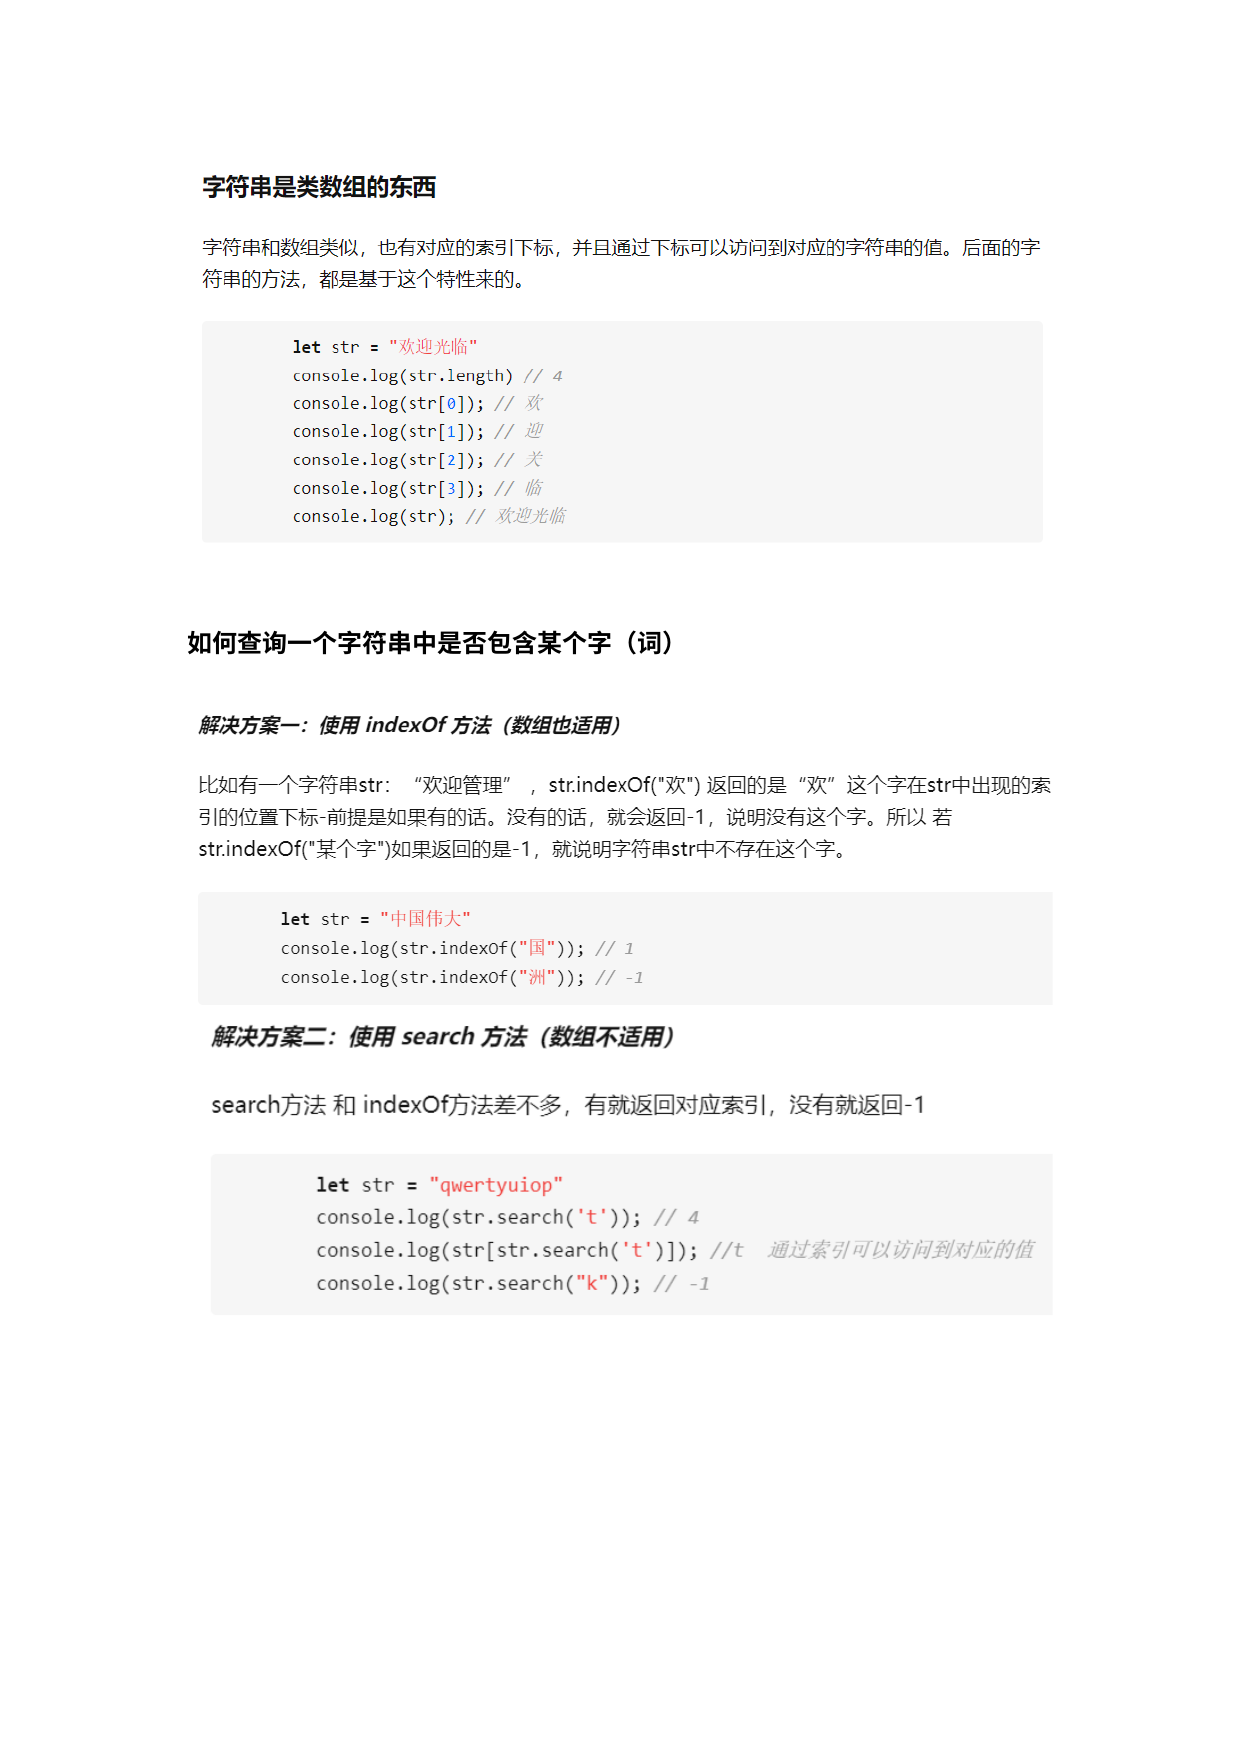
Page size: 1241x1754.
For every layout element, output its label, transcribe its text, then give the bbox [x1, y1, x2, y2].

subtitle 如何查询一个字符串中是否包含某个字（词） [187, 609, 1053, 674]
picture [187, 693, 1053, 1014]
picture [187, 1018, 1053, 1339]
picture [187, 162, 1053, 543]
